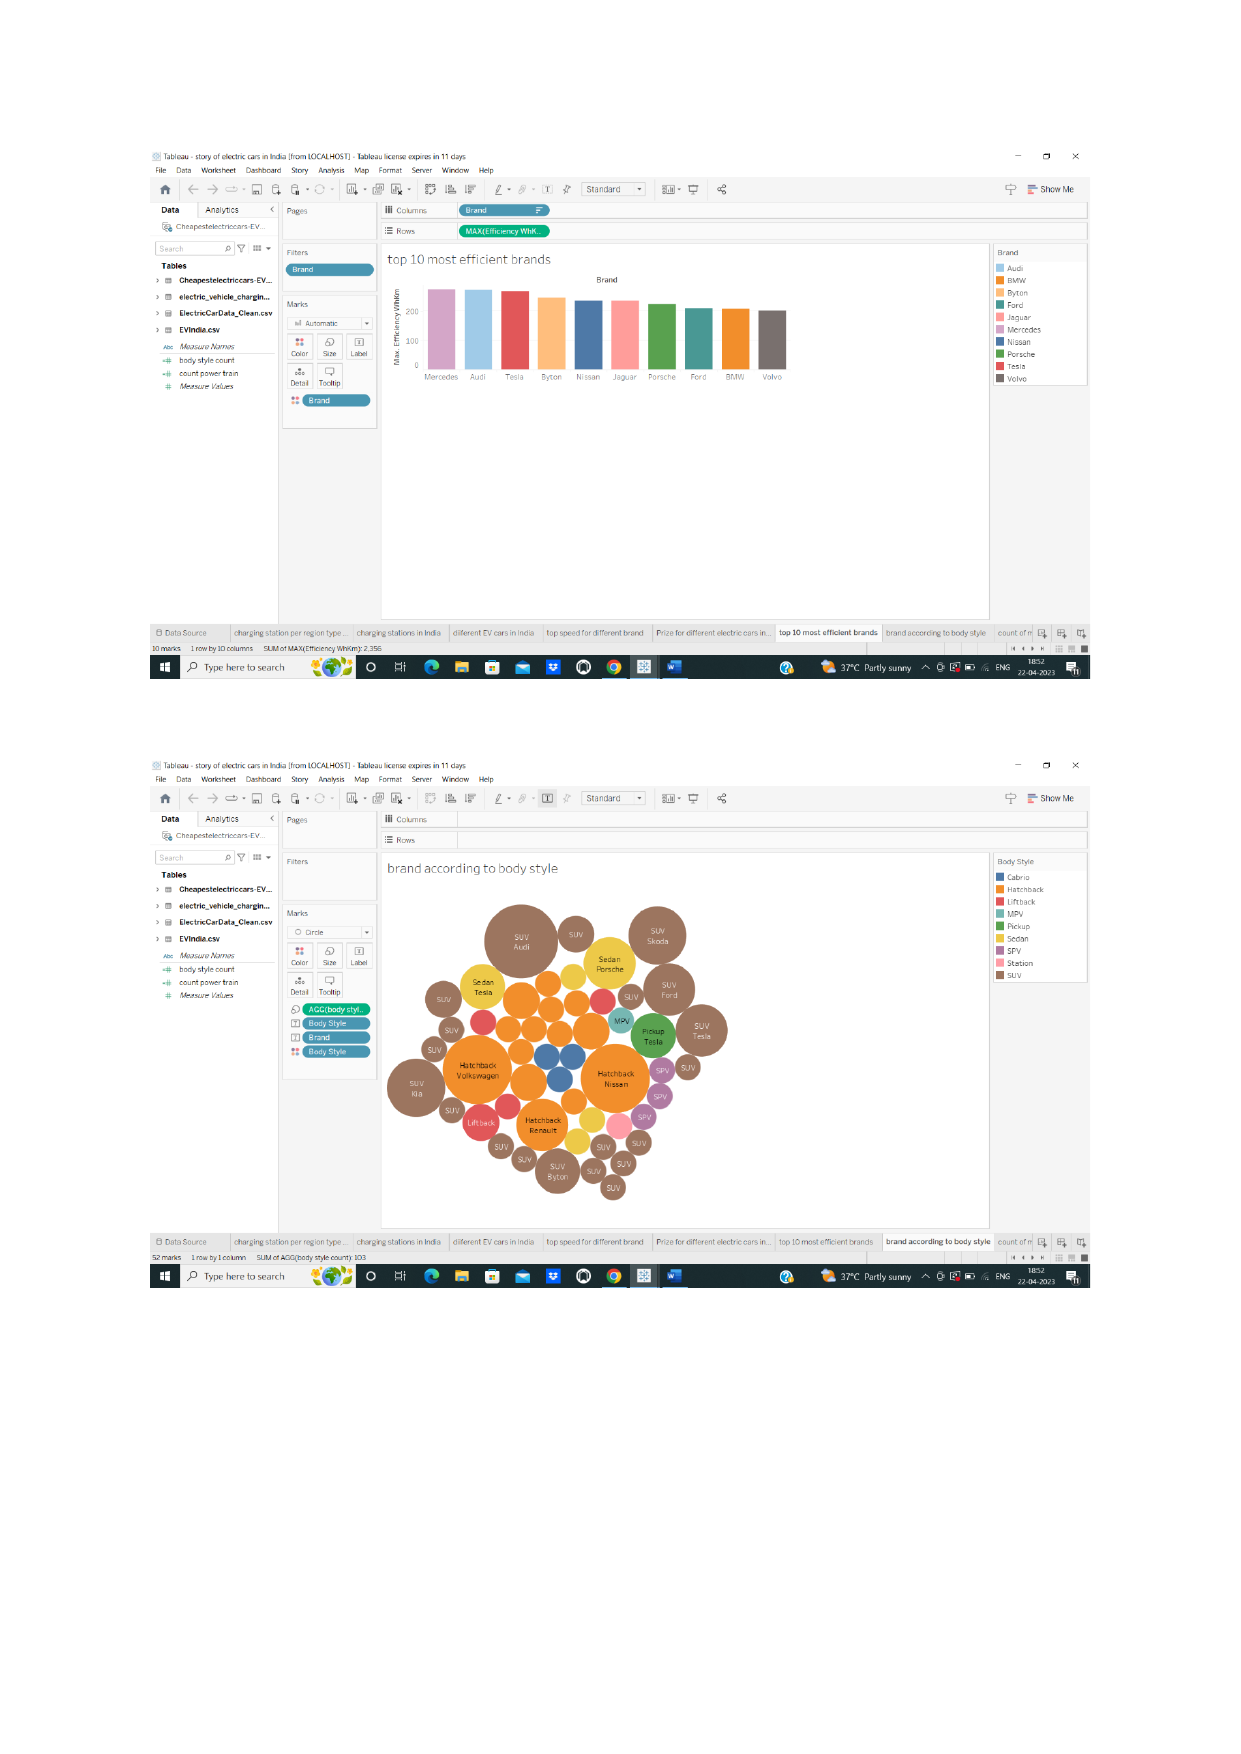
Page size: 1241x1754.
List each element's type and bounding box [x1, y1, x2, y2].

picture [150, 150, 1091, 679]
picture [150, 758, 1091, 1288]
